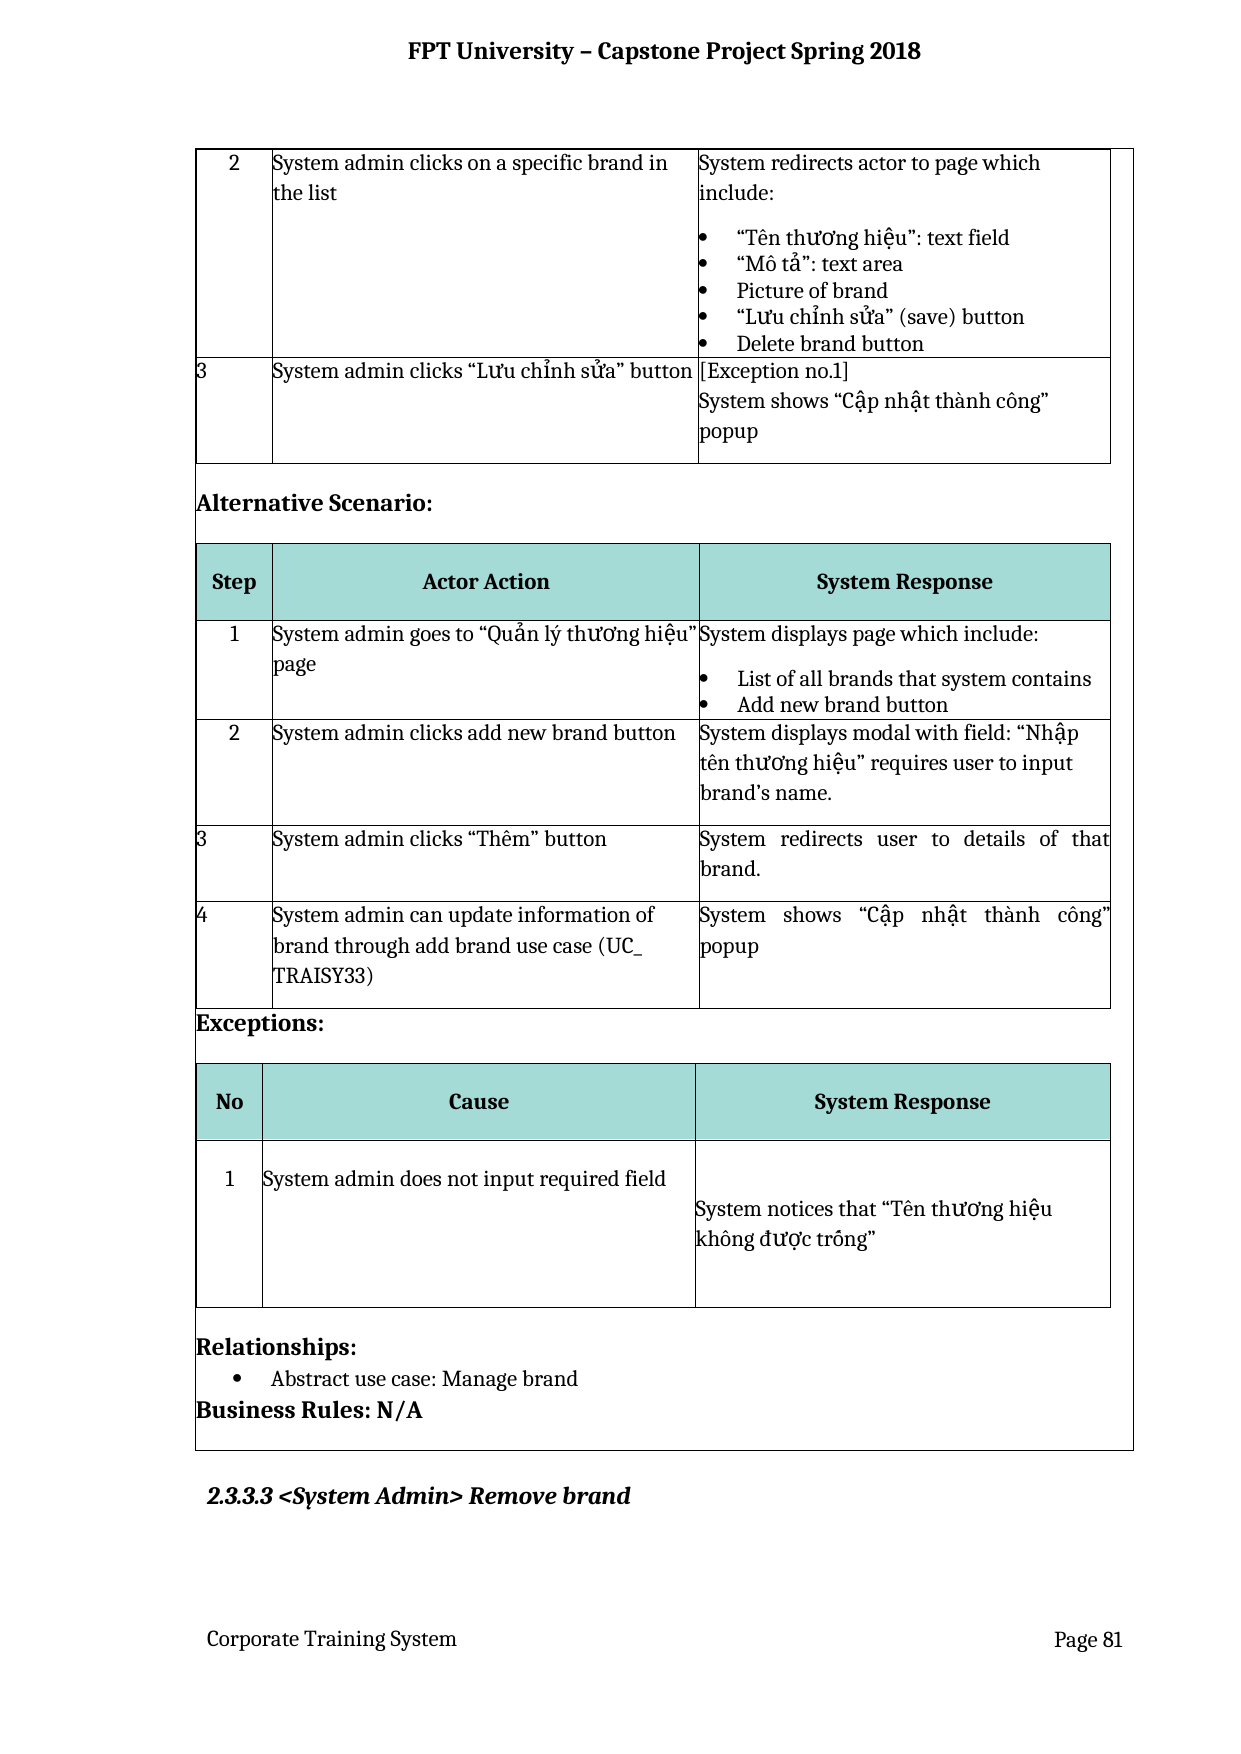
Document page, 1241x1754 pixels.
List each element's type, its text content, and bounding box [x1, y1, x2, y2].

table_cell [196, 149, 1133, 1450]
text 2.3.3.3 <System Admin> Remove brand [207, 1482, 1122, 1510]
